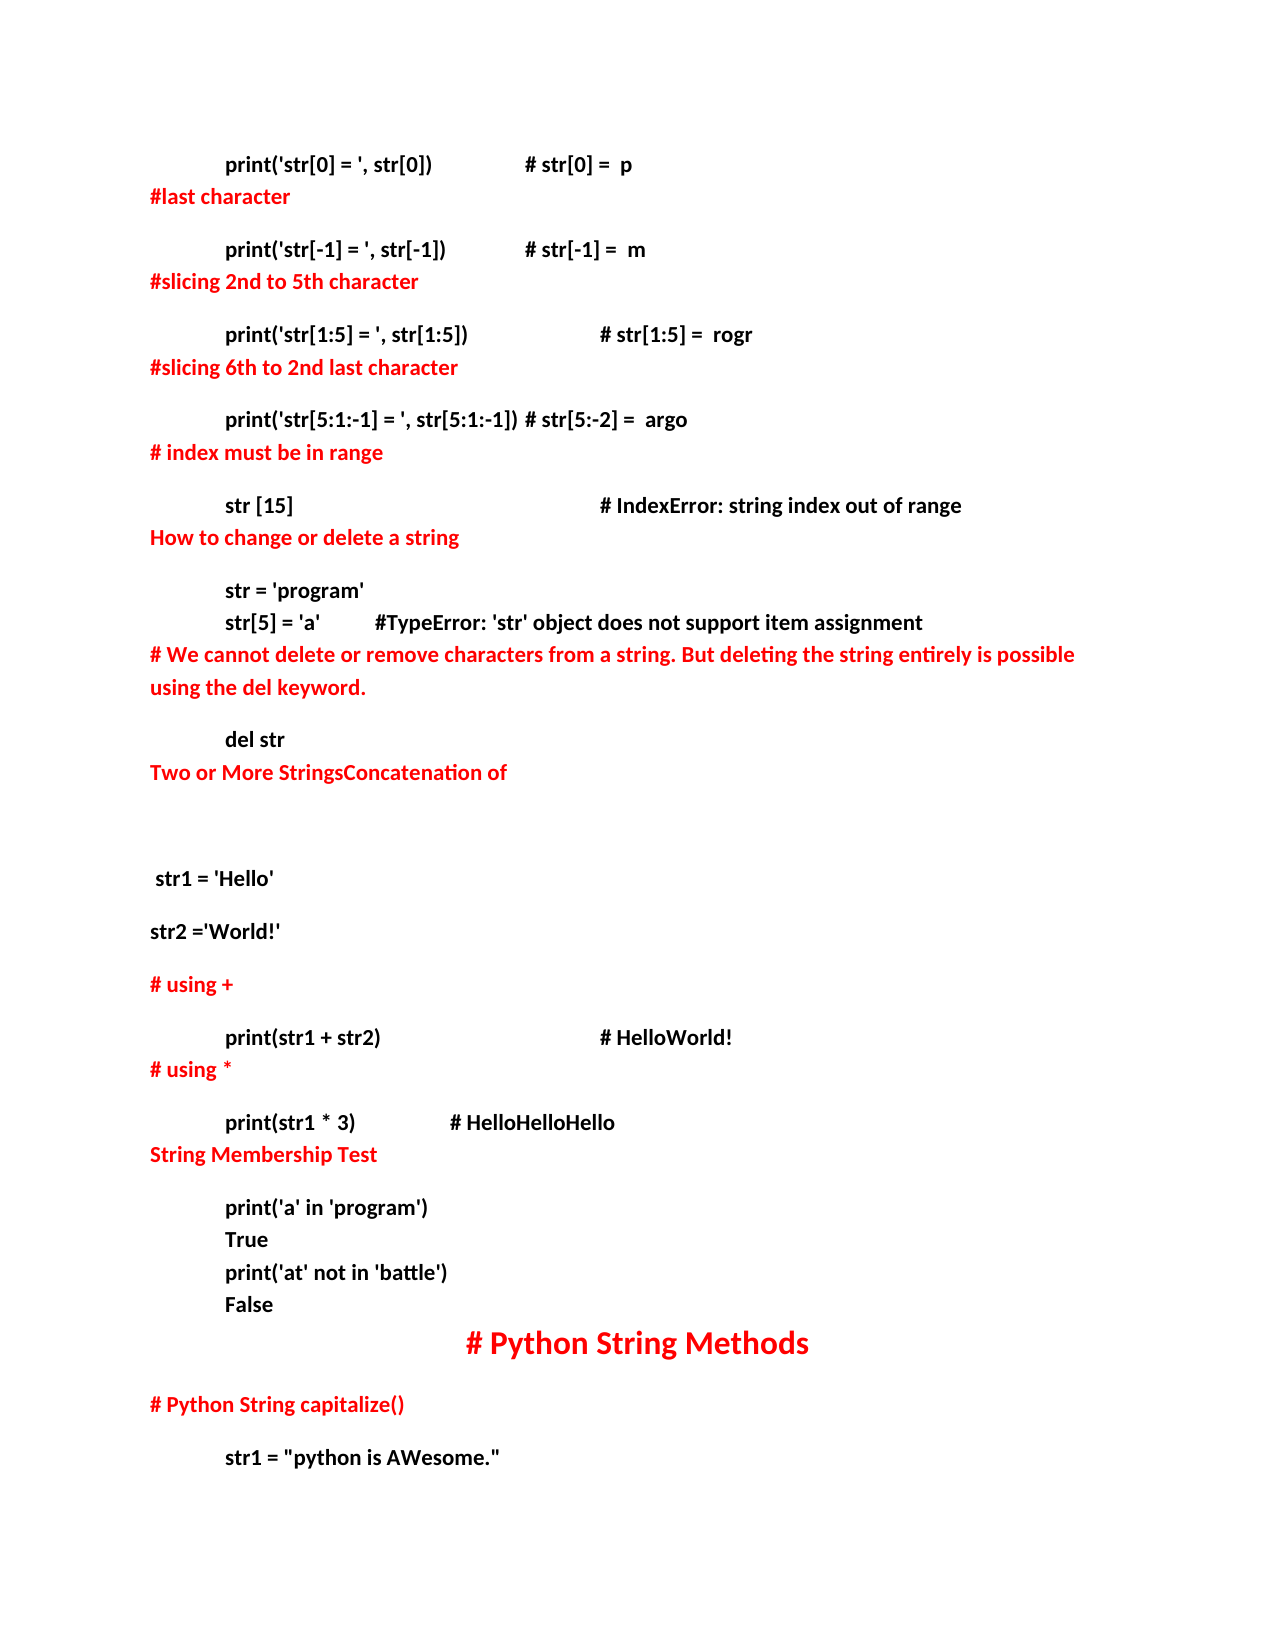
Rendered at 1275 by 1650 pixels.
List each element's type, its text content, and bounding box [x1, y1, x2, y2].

text #last character [150, 182, 1125, 210]
text # index must be in range [150, 438, 1125, 466]
text False [225, 1290, 1125, 1318]
text # Python String Methods [150, 1322, 1125, 1363]
text #slicing 2nd to 5th character [150, 267, 1125, 295]
text print('str[1:5] = ', str[1:5]) # str[1:5] = rogr [225, 320, 1125, 348]
text String Membership Test [150, 1140, 1125, 1168]
text # using * [150, 1055, 1125, 1083]
text How to change or delete a string [150, 523, 1125, 551]
text print('str[-1] = ', str[-1]) # str[-1] = m [225, 235, 1125, 263]
text print(str1 * 3) # HelloHelloHello [225, 1108, 1125, 1136]
text print(str1 + str2) # HelloWorld! [225, 1023, 1125, 1051]
text True [225, 1226, 1125, 1253]
text del str [225, 726, 1125, 754]
text Two or More StringsConcatenation of [150, 758, 1125, 786]
text # Python String capitalize() [150, 1390, 1125, 1418]
text str = 'program' [225, 576, 1125, 604]
text # We cannot delete or remove characters from a string. But deleting the string entirely is possible using the del keyword. [150, 640, 1125, 701]
text #slicing 6th to 2nd last character [150, 353, 1125, 381]
text str1 = "python is AWesome." [225, 1443, 1125, 1471]
text str [15] # IndexError: string index out of range [225, 491, 1125, 519]
text print('str[5:1:-1] = ', str[5:1:-1]) # str[5:-2] = argo [225, 406, 1125, 434]
text str[5] = 'a' #TypeError: 'str' object does not support item assignment [225, 608, 1125, 636]
text str1 = 'Hello' [150, 864, 1125, 892]
text str2 ='World!' [150, 917, 1125, 945]
text print('str[0] = ', str[0]) # str[0] = p [225, 150, 1125, 178]
text print('a' in 'program') [225, 1193, 1125, 1221]
text print('at' not in 'battle') [225, 1258, 1125, 1286]
text # using + [150, 970, 1125, 998]
